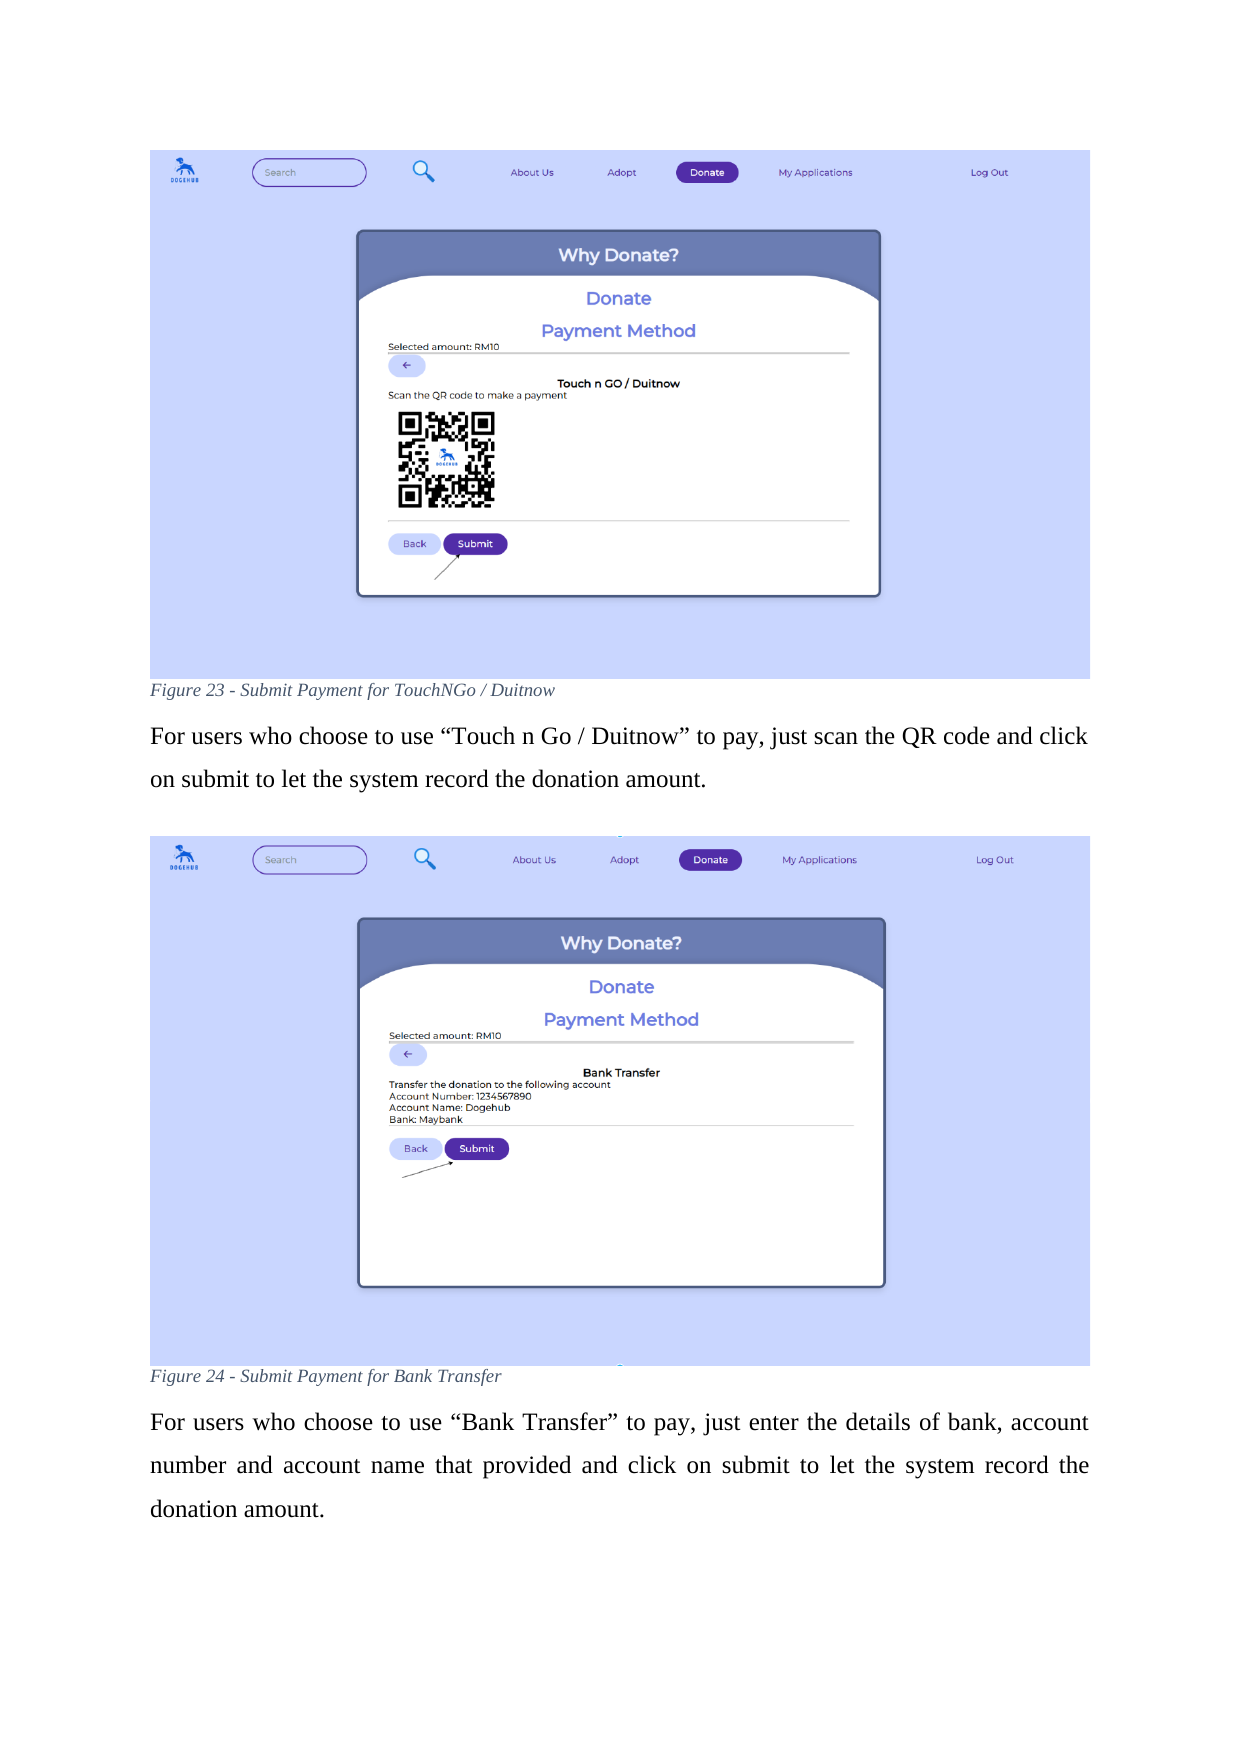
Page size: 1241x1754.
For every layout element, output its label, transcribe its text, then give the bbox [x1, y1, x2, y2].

text Figure 24 - Submit Payment for Bank Transfer [150, 1366, 1090, 1387]
picture [150, 150, 1091, 679]
text Figure 23 - Submit Payment for TouchNGo / Duitnow [150, 679, 1090, 700]
picture [150, 836, 1091, 1366]
text For users who choose to use “Touch n Go / Duitnow” to pay, just scan the QR code and click on submit to let the system record the donation amount. [150, 721, 1090, 793]
text For users who choose to use “Bank Transfer” to pay, just enter the details of bank, account number and account name that provided and click on submit to let the system record the donation amount. [150, 1407, 1090, 1522]
